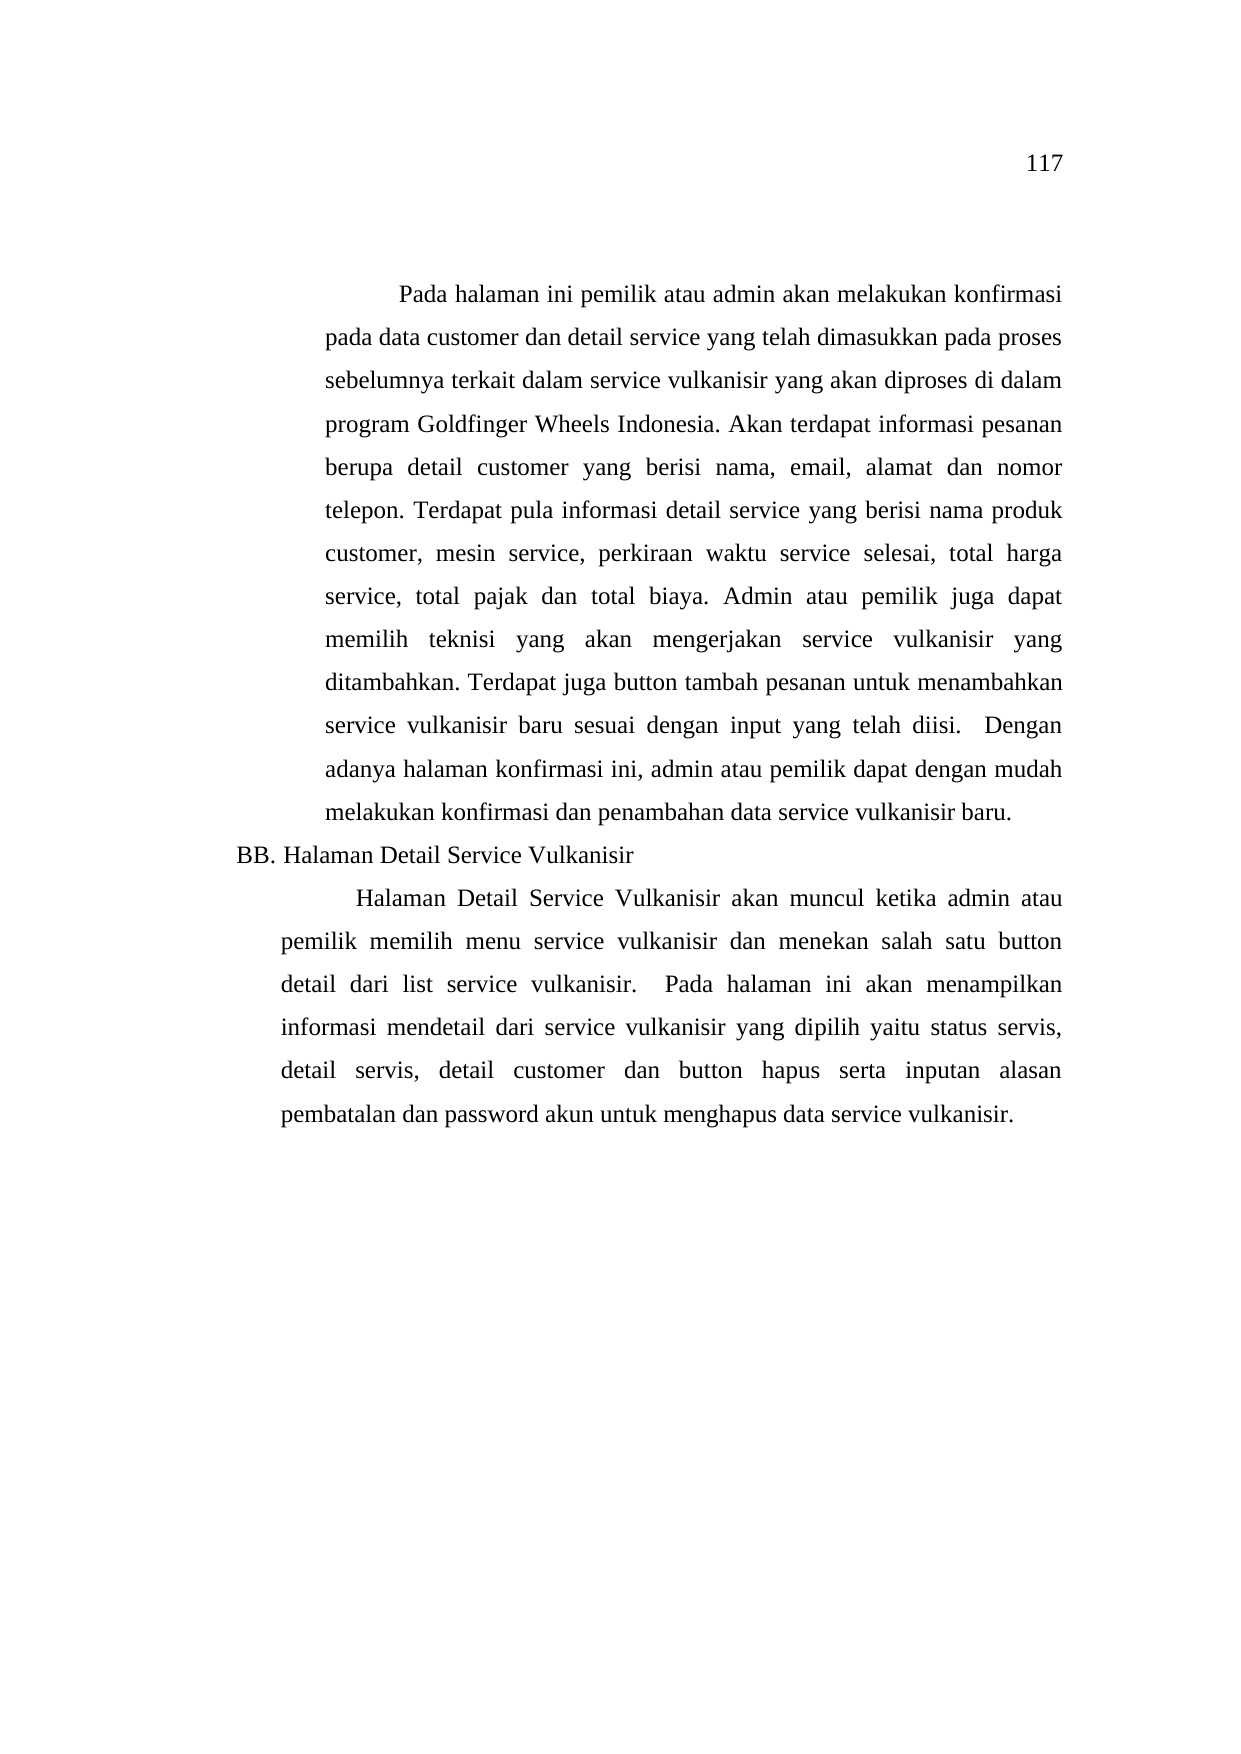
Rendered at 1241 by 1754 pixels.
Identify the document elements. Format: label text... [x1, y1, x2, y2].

text Halaman Detail Service Vulkanisir akan muncul ketika admin atau pemilik memilih menu service vulkanisir dan menekan salah satu button detail dari list service vulkanisir. Pada halaman ini akan menampilkan informasi mendetail dari service vulkanisir yang dipilih yaitu status servis, detail servis, detail customer dan button hapus serta inputan alasan pembatalan dan password akun untuk menghapus data service vulkanisir. [281, 883, 1063, 1127]
text Pada halaman ini pemilik atau admin akan melakukan konfirmasi pada data customer dan detail service yang telah dimasukkan pada proses sebelumnya terkait dalam service vulkanisir yang akan diproses di dalam program Goldfinger Wheels Indonesia. Akan terdapat informasi pesanan berupa detail customer yang berisi nama, email, alamat dan nomor telepon. Terdapat pula informasi detail service yang berisi nama produk customer, mesin service, perkiraan waktu service selesai, total harga service, total pajak dan total biaya. Admin atau pemilik juga dapat memilih teknisi yang akan mengerjakan service vulkanisir yang ditambahkan. Terdapat juga button tambah pesanan untuk menambahkan service vulkanisir baru sesuai dengan input yang telah diisi. Dengan adanya halaman konfirmasi ini, admin atau pemilik dapat dengan mudah melakukan konfirmasi dan penambahan data service vulkanisir baru. [325, 279, 1063, 826]
list Halaman Detail Service Vulkanisir [236, 840, 1063, 869]
